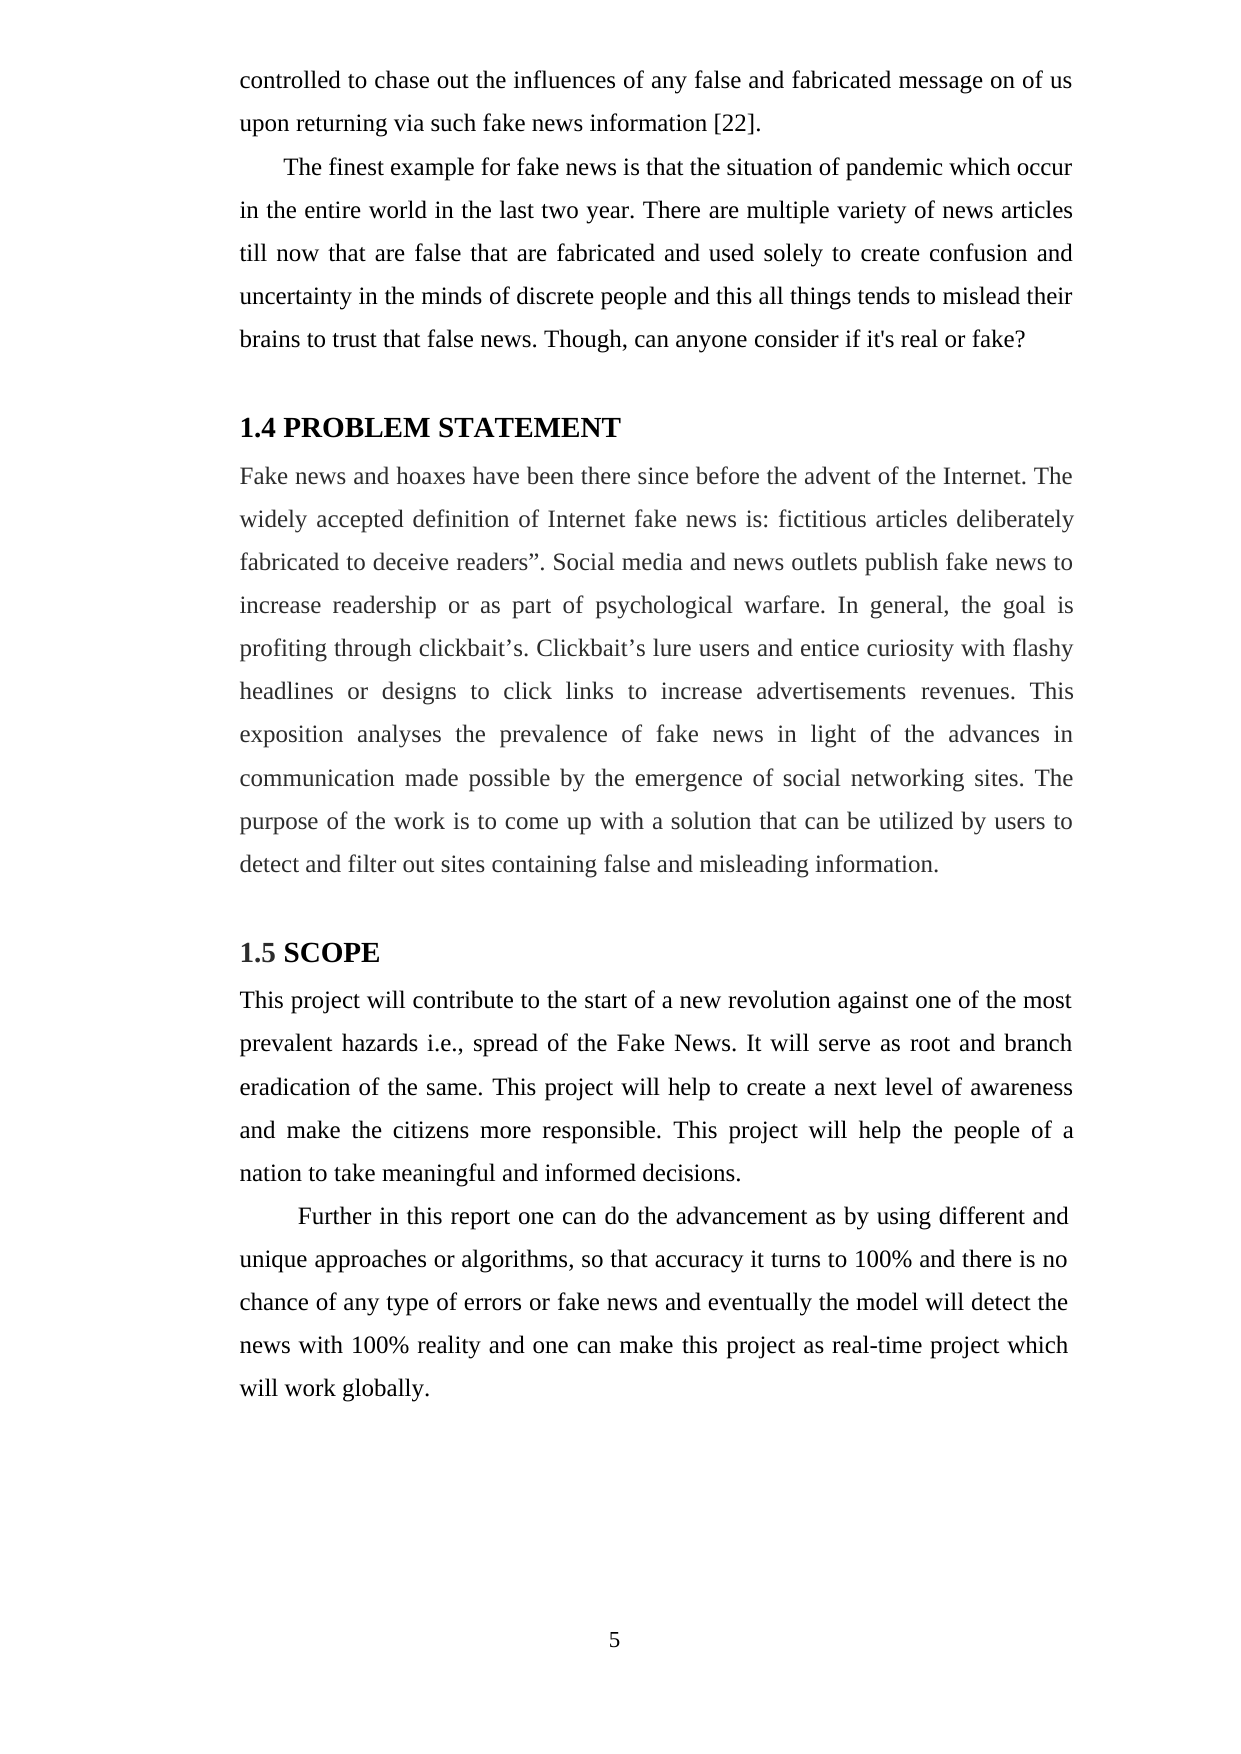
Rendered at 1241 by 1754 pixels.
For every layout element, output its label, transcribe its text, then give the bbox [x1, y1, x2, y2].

text Fake news and hoaxes have been there since before the advent of the Internet. The widely accepted definition of Internet fake news is: fictitious articles deliberately fabricated to deceive readers”. Social media and news outlets publish fake news to increase readership or as part of psychological warfare. In general, the goal is profiting through clickbait’s. Clickbait’s lure users and entice curiosity with flashy headlines or designs to click links to increase advertisements revenues. This exposition analyses the prevalence of fake news in light of the advances in communication made possible by the emergence of social networking sites. The purpose of the work is to come up with a solution that can be utilized by users to detect and filter out sites containing false and misleading information. [239, 461, 1074, 878]
text controlled to chase out the influences of any false and fabricated message on of us upon returning via such fake news information [22]. [239, 65, 1073, 137]
text This project will contribute to the start of a new revolution against one of the most prevalent hazards i.e., spread of the Fake News. It will serve as root and branch eradication of the same. This project will help to create a next level of awareness and make the citizens more responsible. This project will help the people of a nation to take meaningful and informed decisions. [239, 985, 1074, 1187]
subtitle SCOPE [239, 935, 1181, 969]
text Further in this report one can do the advancement as by using different and unique approaches or algorithms, so that accuracy it turns to 100% and there is no chance of any type of errors or fake news and eventually the model will detect the news with 100% reality and one can make this project as real-time project which will work globally. [239, 1201, 1069, 1402]
subtitle PROBLEM STATEMENT [239, 411, 1181, 444]
text The finest example for fake news is that the situation of pandemic which occur in the entire world in the last two year. There are multiple variety of news articles till now that are false that are fabricated and used solely to create confusion and uncertainty in the minds of discrete people and this all things tends to mislead their brains to trust that false news. Though, can anyone consider if it's real or fake? [239, 152, 1073, 353]
